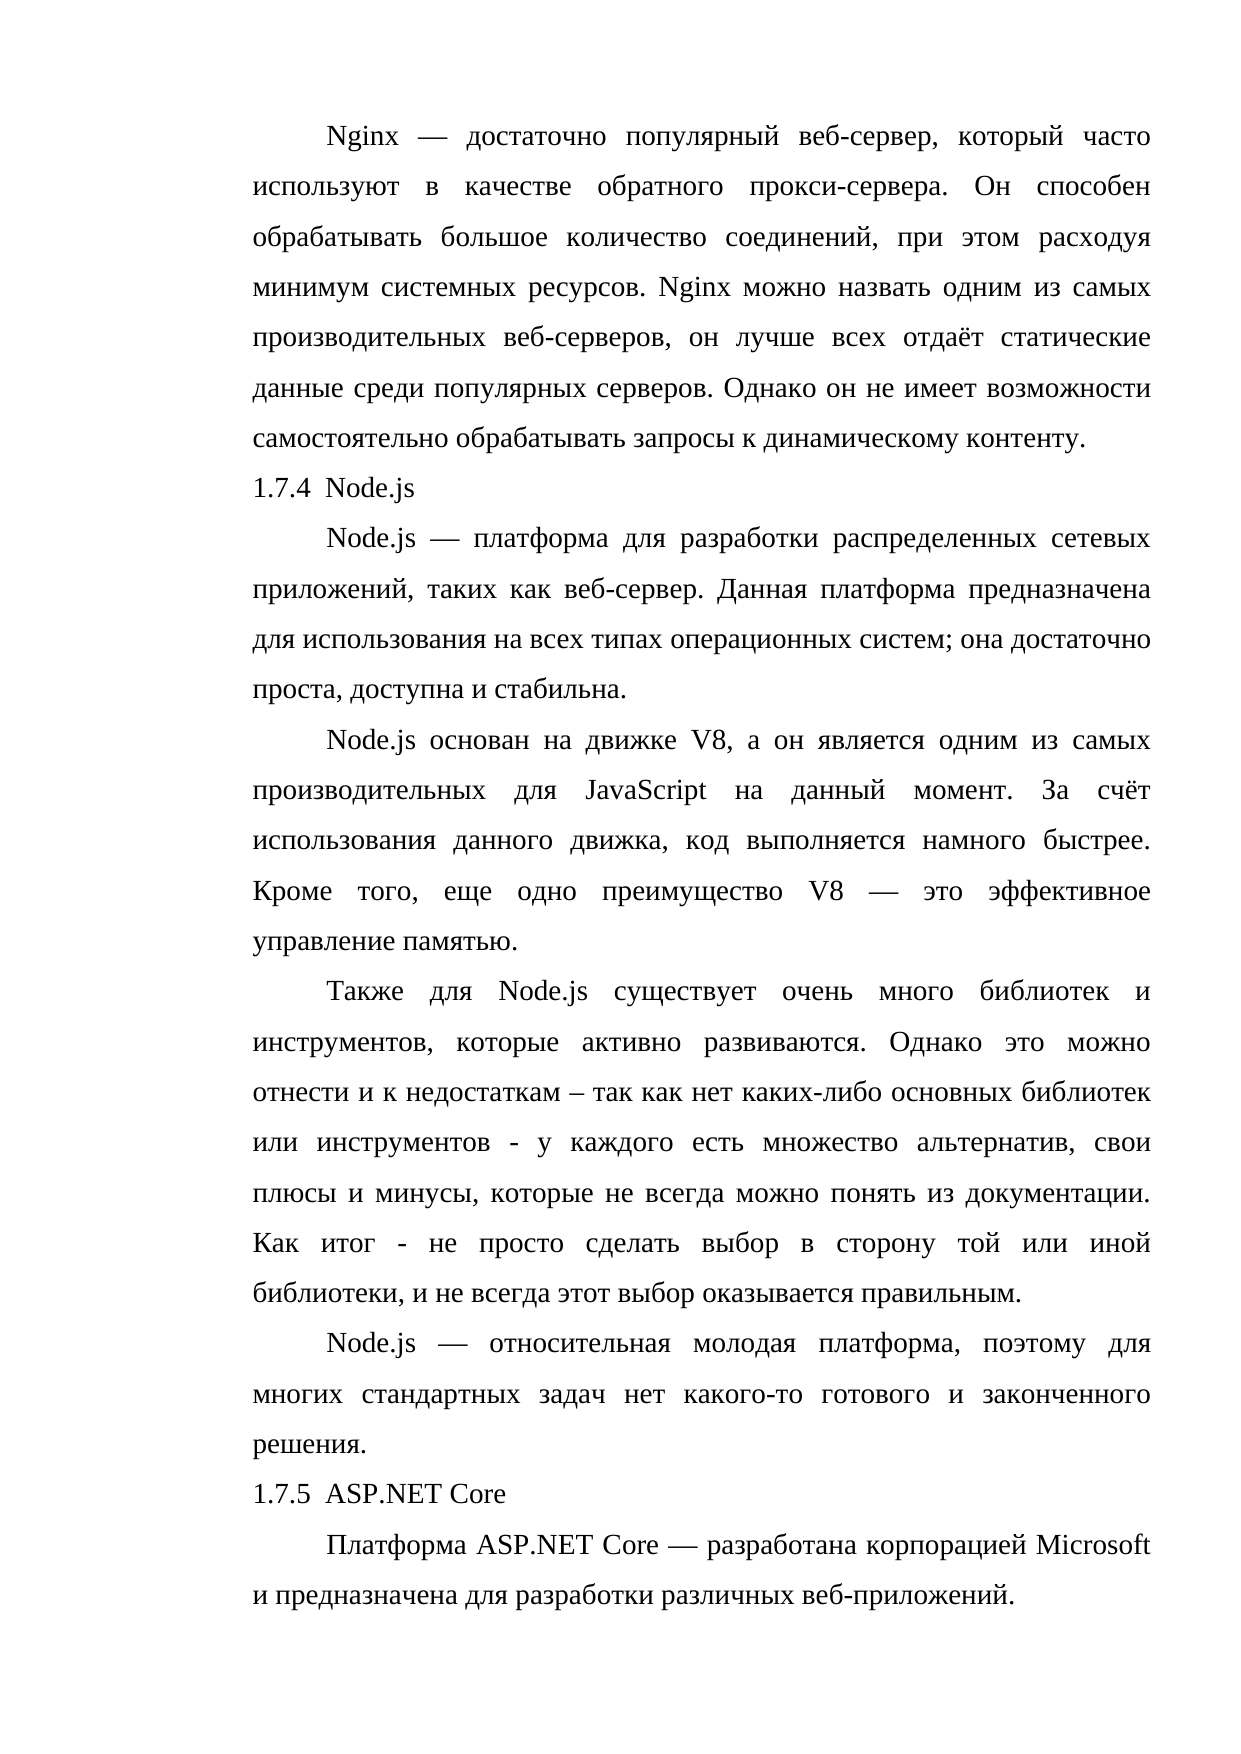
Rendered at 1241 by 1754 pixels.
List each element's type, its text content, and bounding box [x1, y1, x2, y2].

text Node.js — относительная молодая платформа, поэтому для многих стандартных задач нет какого-то готового и законченного решения. [252, 1326, 1152, 1460]
text Nginx — достаточно популярный веб-сервер, который часто используют в качестве обратного прокси-сервера. Он способен обрабатывать большое количество соединений, при этом расходуя минимум системных ресурсов. Nginx можно назвать одним из самых производительных веб-серверов, он лучше всех отдаёт статические данные среди популярных серверов. Однако он не имеет возможности самостоятельно обрабатывать запросы к динамическому контенту. [252, 118, 1152, 453]
text ASP.NET Core [177, 1477, 1152, 1510]
text Также для Node.js существует очень много библиотек и инструментов, которые активно развиваются. Однако это можно отнести и к недостаткам – так как нет каких-либо основных библиотек или инструментов - у каждого есть множество альтернатив, свои плюсы и минусы, которые не всегда можно понять из документации. Как итог - не просто сделать выбор в сторону той или иной библиотеки, и не всегда этот выбор оказывается правильным. [252, 973, 1152, 1309]
text Node.js основан на движке V8, а он является одним из самых производительных для JavaScript на данный момент. За счёт использования данного движка, код выполняется намного быстрее. Кроме того, еще одно преимущество V8 — это эффективное управление памятью. [252, 722, 1152, 957]
text Платформа ASP.NET Core — разработана корпорацией Microsoft и предназначена для разработки различных веб-приложений. [252, 1527, 1152, 1611]
text Node.js [177, 470, 1152, 504]
text Node.js — платформа для разработки распределенных сетевых приложений, таких как веб-сервер. Данная платформа предназначена для использования на всех типах операционных систем; она достаточно проста, доступна и стабильна. [252, 521, 1152, 705]
